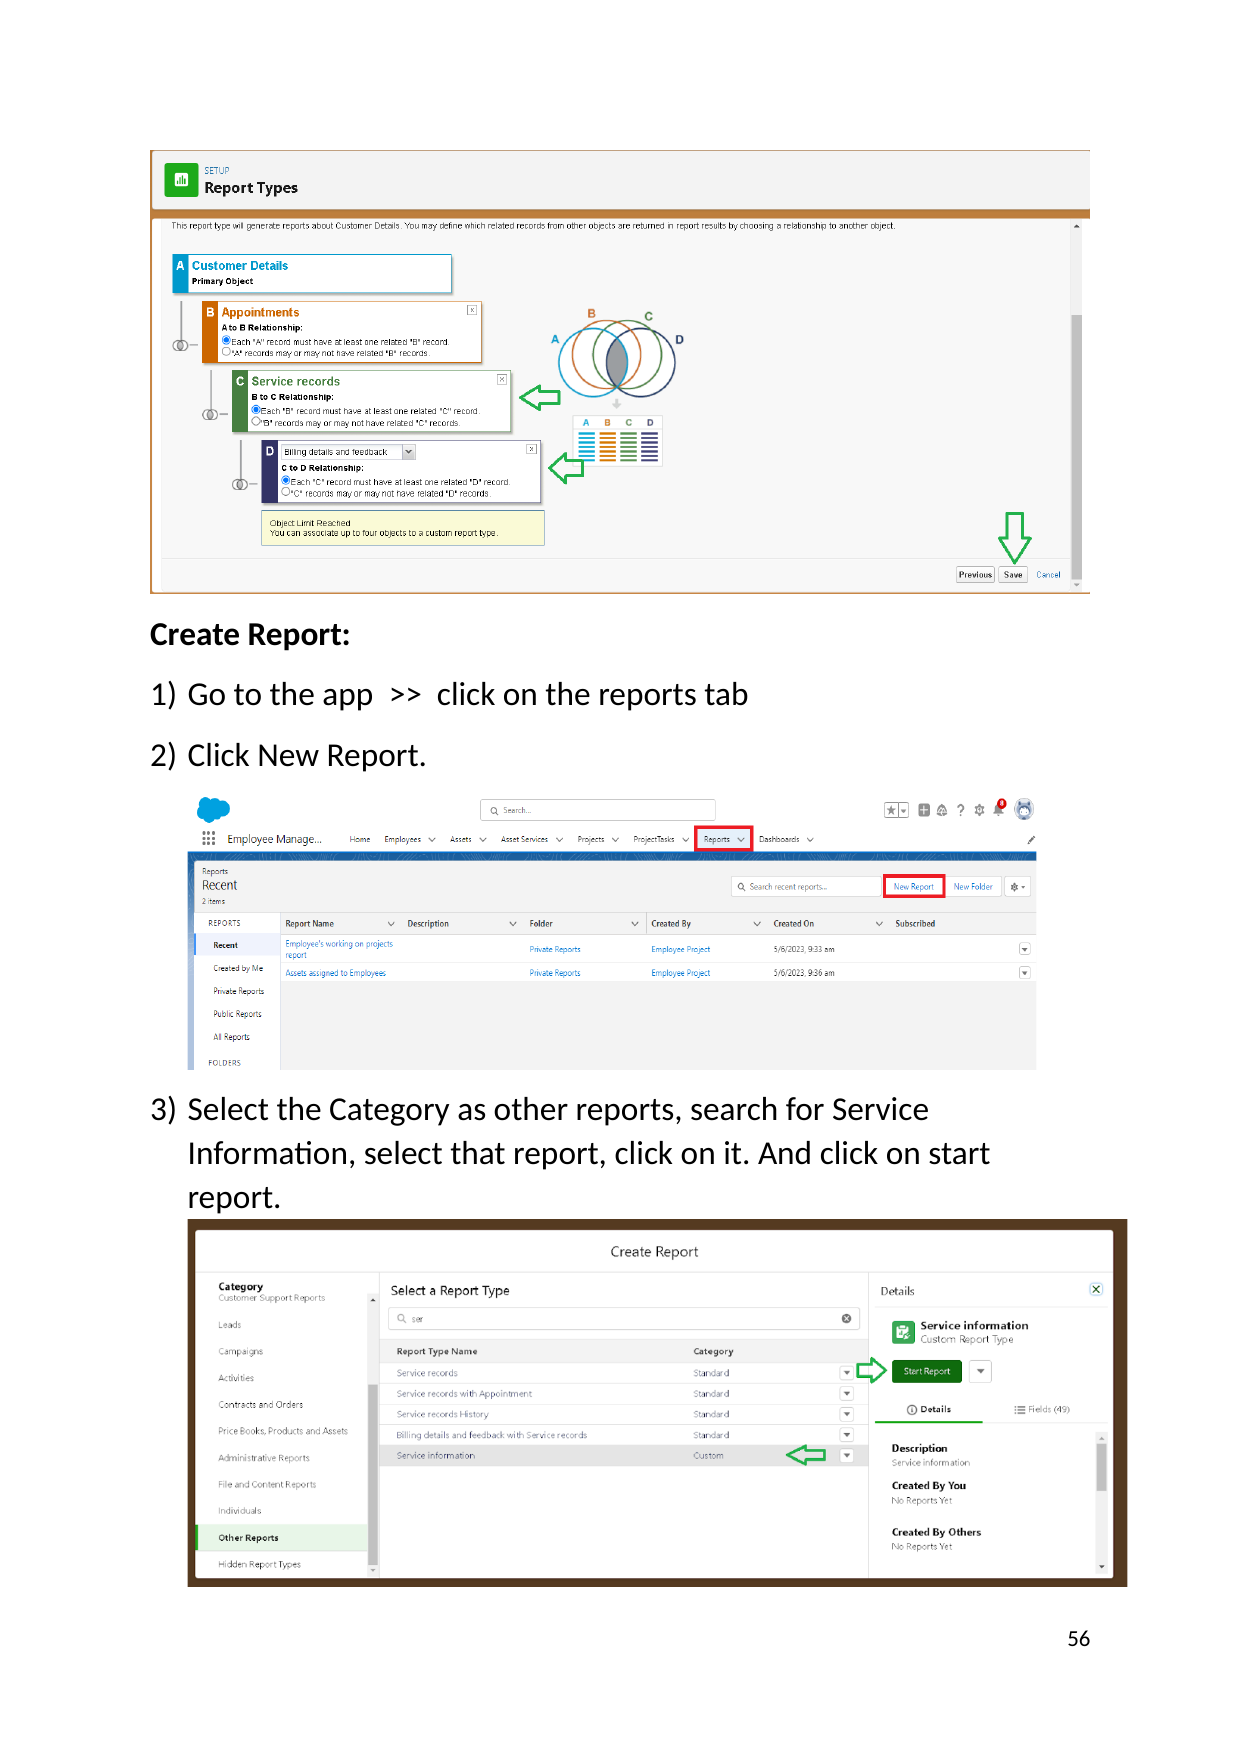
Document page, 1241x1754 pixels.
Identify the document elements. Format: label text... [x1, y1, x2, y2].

list Go to the app >> click on the reports tab [150, 673, 1090, 714]
picture [187, 1219, 1128, 1587]
picture [187, 794, 1037, 1070]
list Click New Report. [150, 734, 1090, 774]
text Create Report: [150, 613, 1090, 653]
picture [150, 150, 1090, 594]
